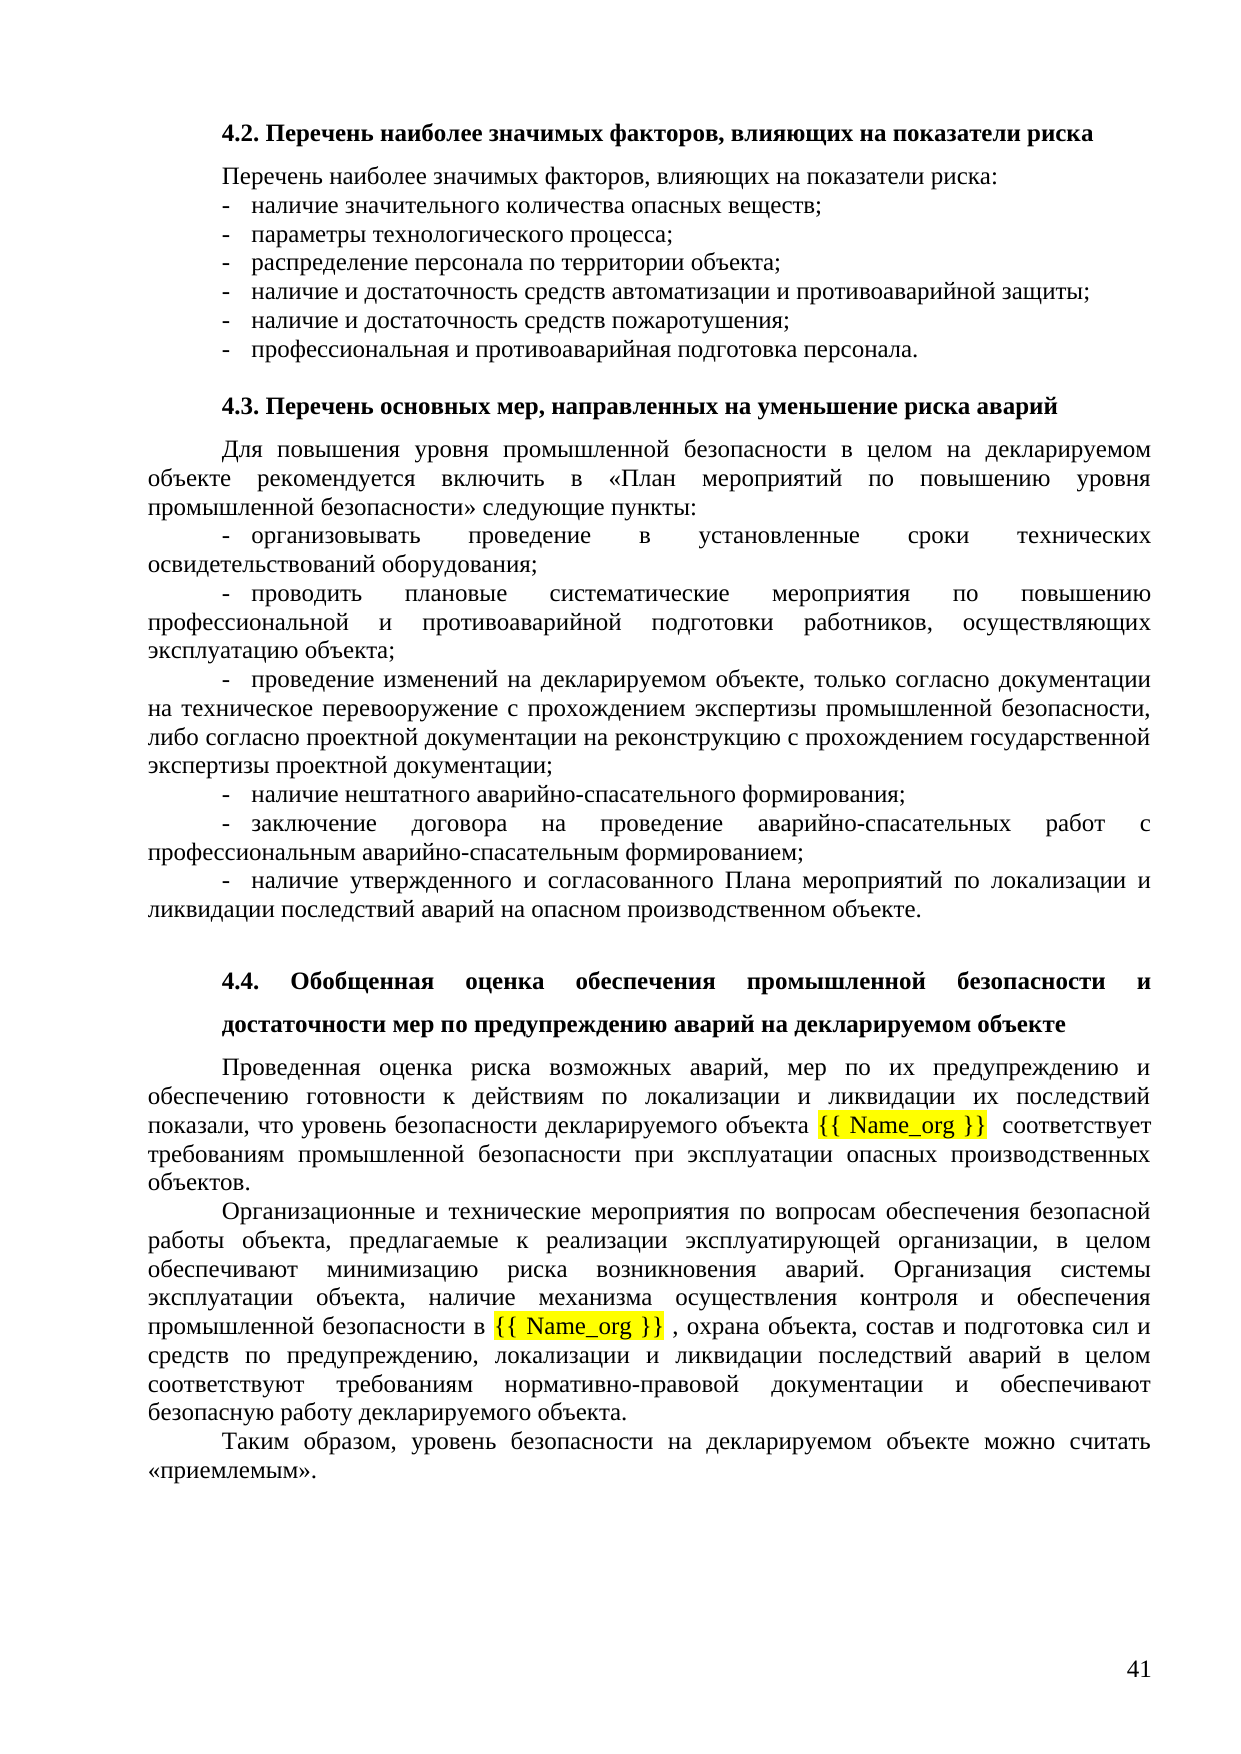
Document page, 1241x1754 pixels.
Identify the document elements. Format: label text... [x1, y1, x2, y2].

list наличие утвержденного и согласованного Плана мероприятий по локализации и ликвидации последствий аварий на опасном производственном объекте. [148, 866, 1152, 923]
list параметры технологического процесса; [148, 219, 1152, 247]
list профессиональная и противоаварийная подготовка персонала. [148, 334, 1152, 362]
list наличие и достаточность средств автоматизации и противоаварийной защиты; [148, 276, 1152, 305]
text 4.2. Перечень наиболее значимых факторов, влияющих на показатели риска [222, 118, 1152, 147]
list распределение персонала по территории объекта; [148, 247, 1152, 276]
list проводить плановые систематические мероприятия по повышению профессиональной и противоаварийной подготовки работников, осуществляющих эксплуатацию объекта; [148, 578, 1152, 664]
list организовывать проведение в установленные сроки технических освидетельствований оборудования; [148, 521, 1152, 578]
text Организационные и технические мероприятия по вопросам обеспечения безопасной работы объекта, предлагаемые к реализации эксплуатирующей организации, в целом обеспечивают минимизацию риска возникновения аварий. Организация системы эксплуатации объекта, наличие механизма осуществления контроля и обеспечения промышленной безопасности в {{ Name_org }} , охрана объекта, состав и подготовка сил и средств по предупреждению, локализации и ликвидации последствий аварий в целом соответствуют требованиям нормативно-правовой документации и обеспечивают безопасную работу декларируемого объекта. [148, 1196, 1152, 1426]
list наличие и достаточность средств пожаротушения; [148, 305, 1152, 334]
text 4.3. Перечень основных мер, направленных на уменьшение риска аварий [222, 391, 1152, 420]
list Таким образом, уровень безопасности на декларируемом объекте можно считать «приемлемым». [148, 1426, 1152, 1484]
list наличие нештатного аварийно-спасательного формирования; [148, 779, 1152, 808]
text Проведенная оценка риска возможных аварий, мер по их предупреждению и обеспечению готовности к действиям по локализации и ликвидации их последствий показали, что уровень безопасности декларируемого объекта {{ Name_org }} соответствует требованиям промышленной безопасности при эксплуатации опасных производственных объектов. [148, 1052, 1152, 1196]
text Перечень наиболее значимых факторов, влияющих на показатели риска: [148, 161, 1152, 190]
list заключение договора на проведение аварийно-спасательных работ с профессиональным аварийно-спасательным формированием; [148, 808, 1152, 866]
list наличие значительного количества опасных веществ; [148, 190, 1152, 219]
text 4.4. Обобщенная оценка обеспечения промышленной безопасности и достаточности мер по предупреждению аварий на декларируемом объекте [222, 966, 1152, 1038]
list проведение изменений на декларируемом объекте, только согласно документации на техническое перевооружение с прохождением экспертизы промышленной безопасности, либо согласно проектной документации на реконструкцию с прохождением государственной экспертизы проектной документации; [148, 664, 1152, 779]
text Для повышения уровня промышленной безопасности в целом на декларируемом объекте рекомендуется включить в «План мероприятий по повышению уровня промышленной безопасности» следующие пункты: [148, 434, 1152, 521]
